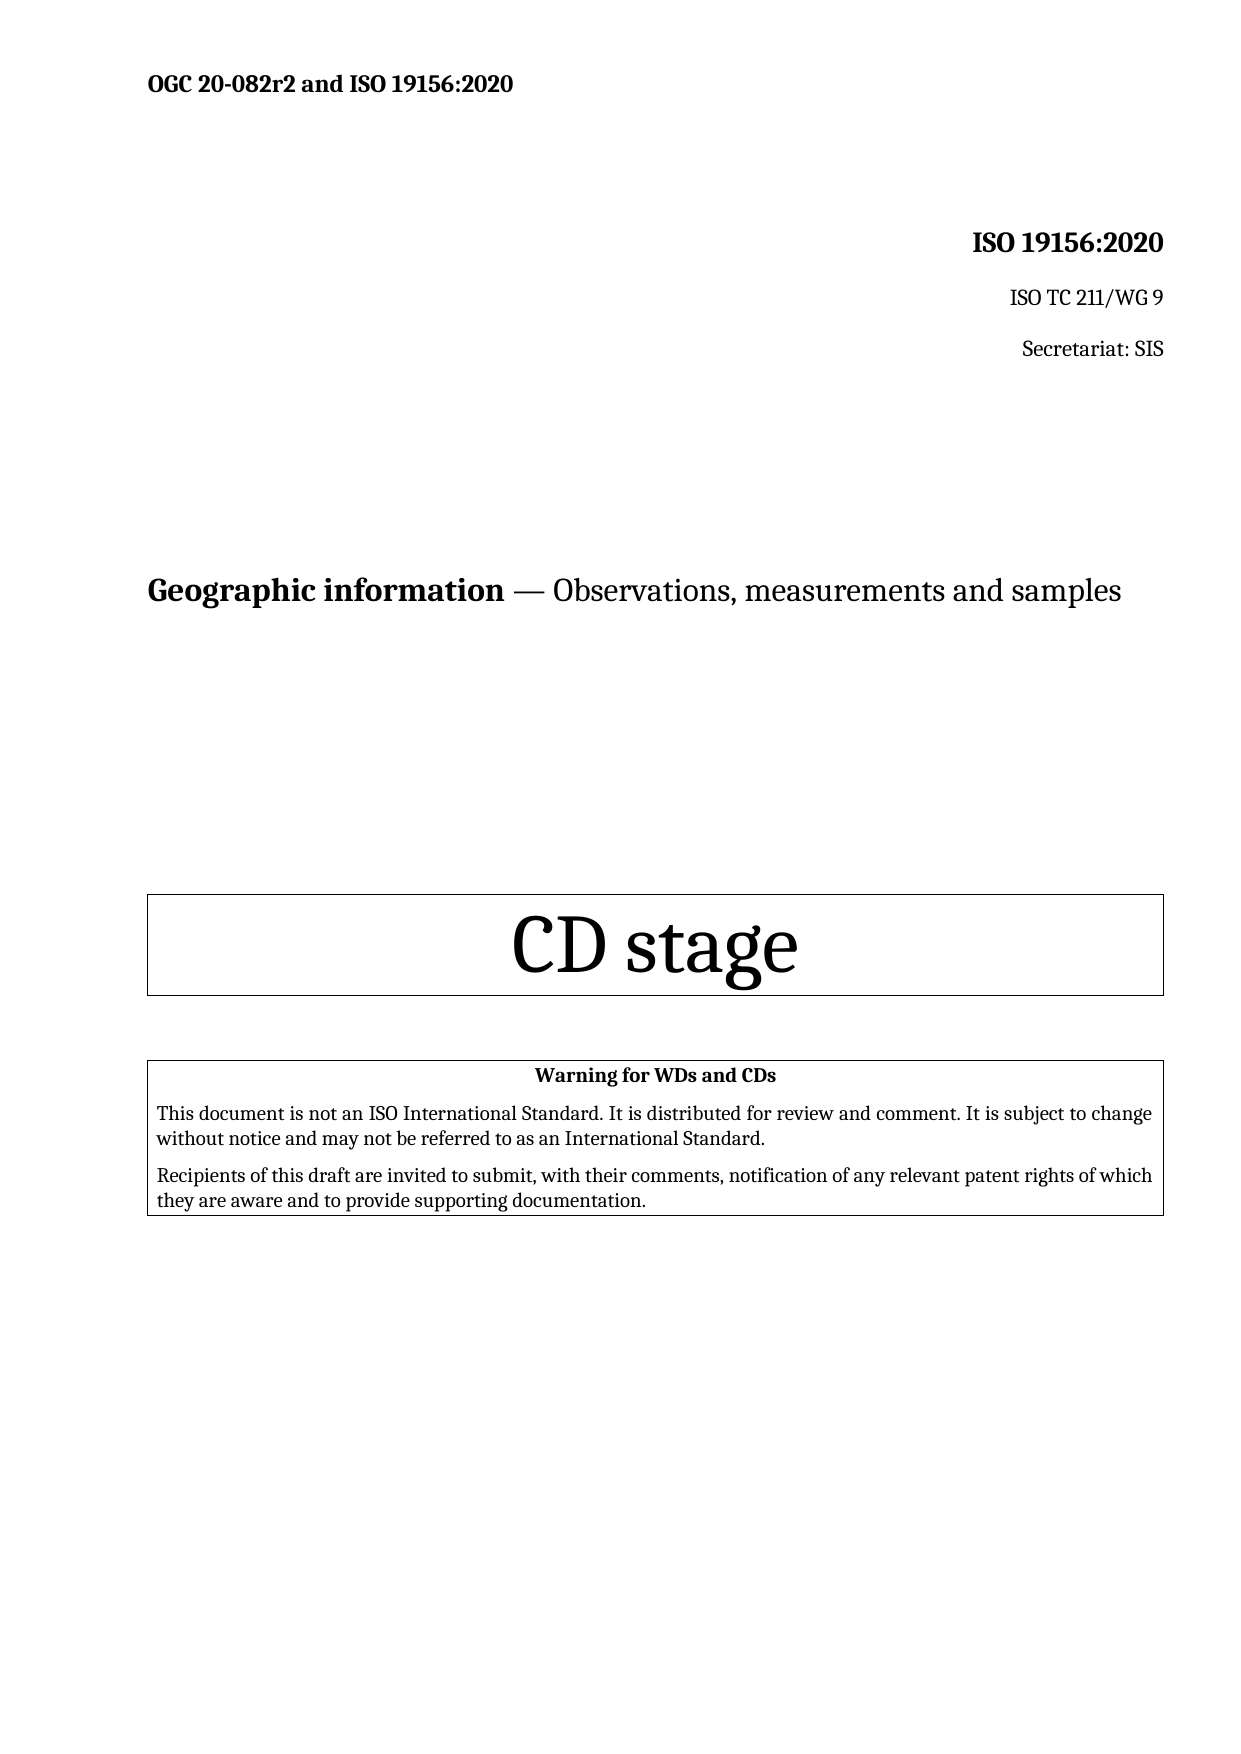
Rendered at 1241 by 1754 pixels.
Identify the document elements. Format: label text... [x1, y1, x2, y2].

text ISO TC 211/WG 9 [148, 285, 1163, 311]
text Recipients of this draft are invited to submit, with their comments, notification of any relevant patent rights of which they are aware and to provide supporting documentation. [148, 1160, 1163, 1215]
text ISO 19156:2020 [148, 226, 1163, 260]
text Geographic information — Observationsmeasurements [148, 571, 1163, 609]
text This document is not an ISO International Standard. It is distributed for review and comment. It is subject to change without notice and may not be referred to as an International Standard. [148, 1097, 1163, 1151]
text CD stage [148, 895, 1163, 995]
text Warning for WDs and CDs [148, 1061, 1163, 1088]
text Secretariat: SIS [148, 336, 1163, 363]
